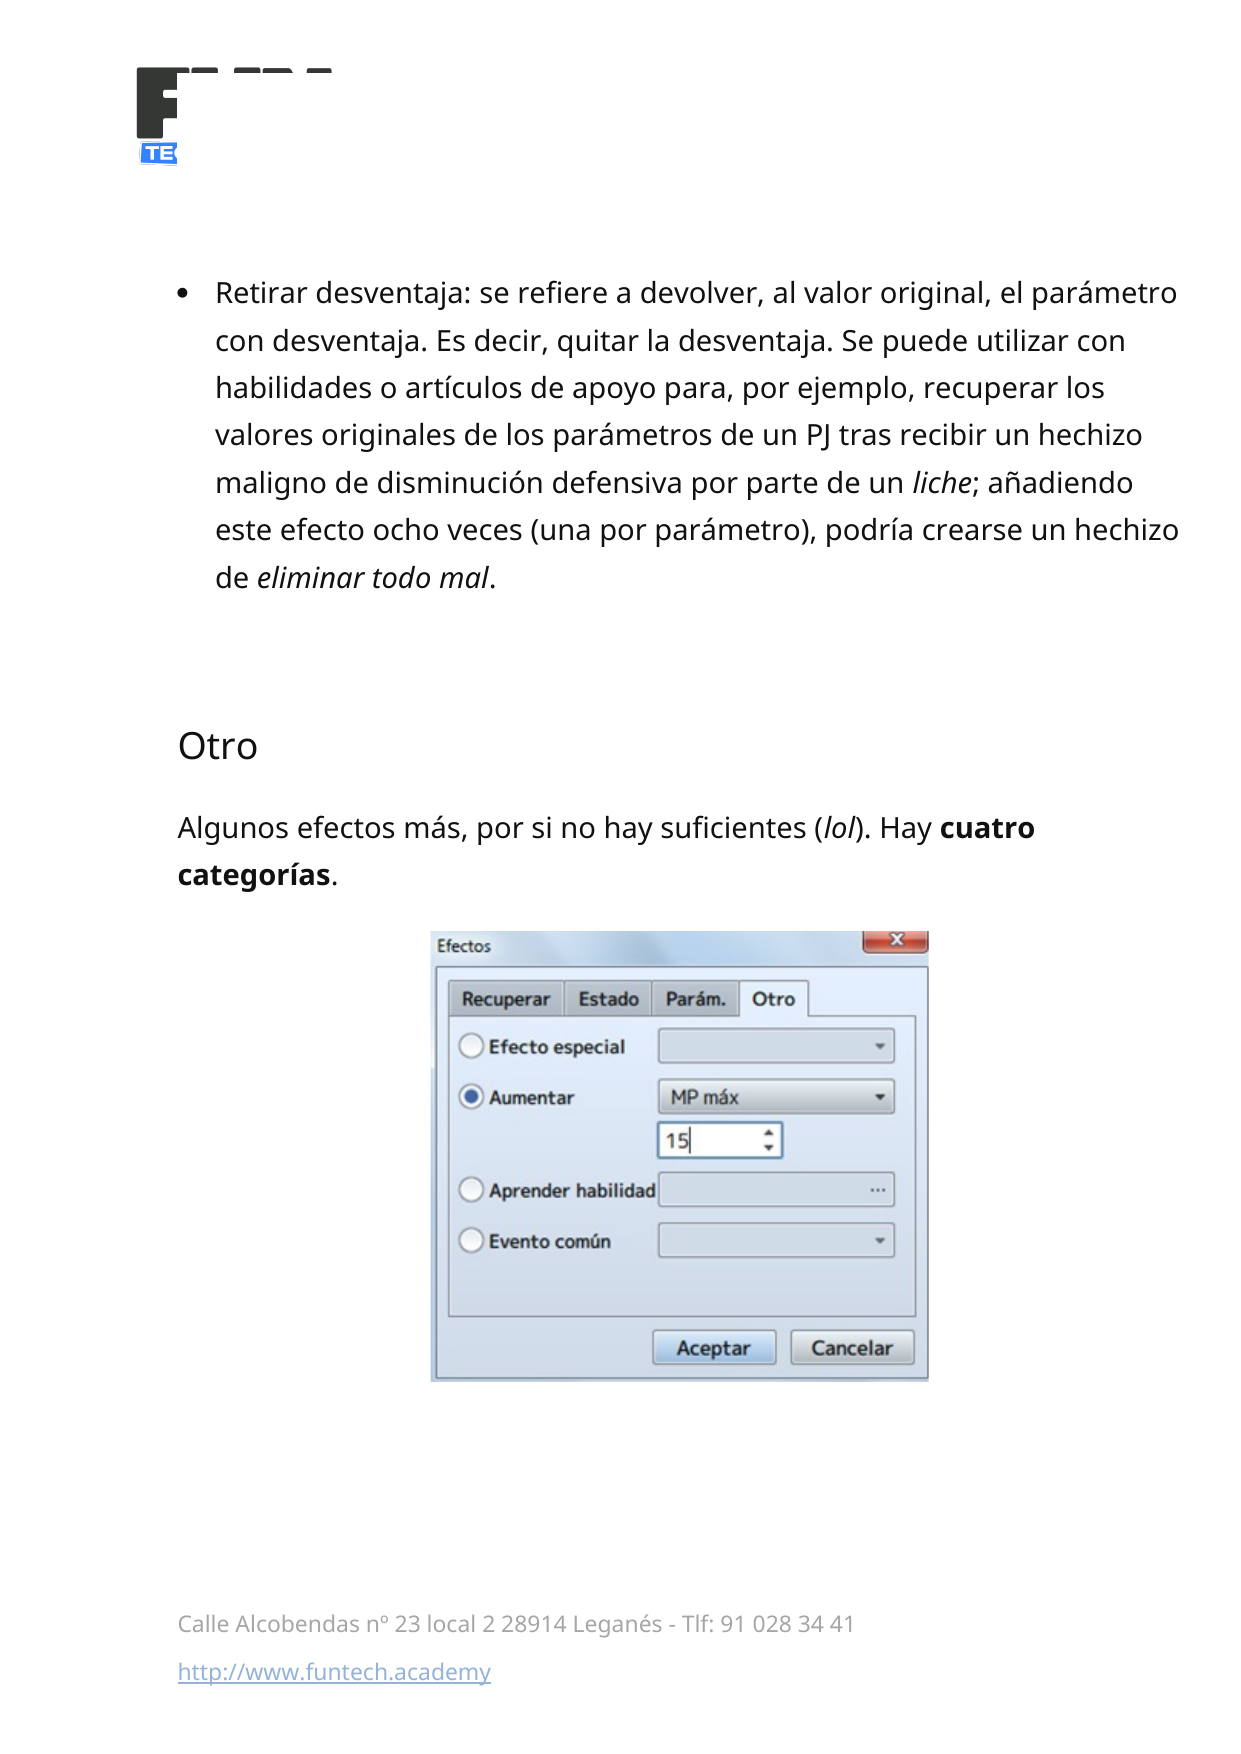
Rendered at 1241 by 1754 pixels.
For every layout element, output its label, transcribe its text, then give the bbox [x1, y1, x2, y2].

text Algunos efectos más, por si no hay suficientes (lol). Hay cuatro categorías. [177, 799, 1182, 894]
list Retirar desventaja: se refiere a devolver, al valor original, el parámetro con desventaja. Es decir, quitar la desventaja. Se puede utilizar con habilidades o artículos de apoyo para, por ejemplo, recuperar los valores originales de los parámetros de un PJ tras recibir un hechizo maligno de disminución defensiva por parte de un liche; añadiendo este efecto ocho veces (una por parámetro), podría crearse un hechizo de eliminar todo mal. [177, 265, 1182, 597]
text Otro [177, 719, 1182, 770]
picture [430, 931, 929, 1382]
